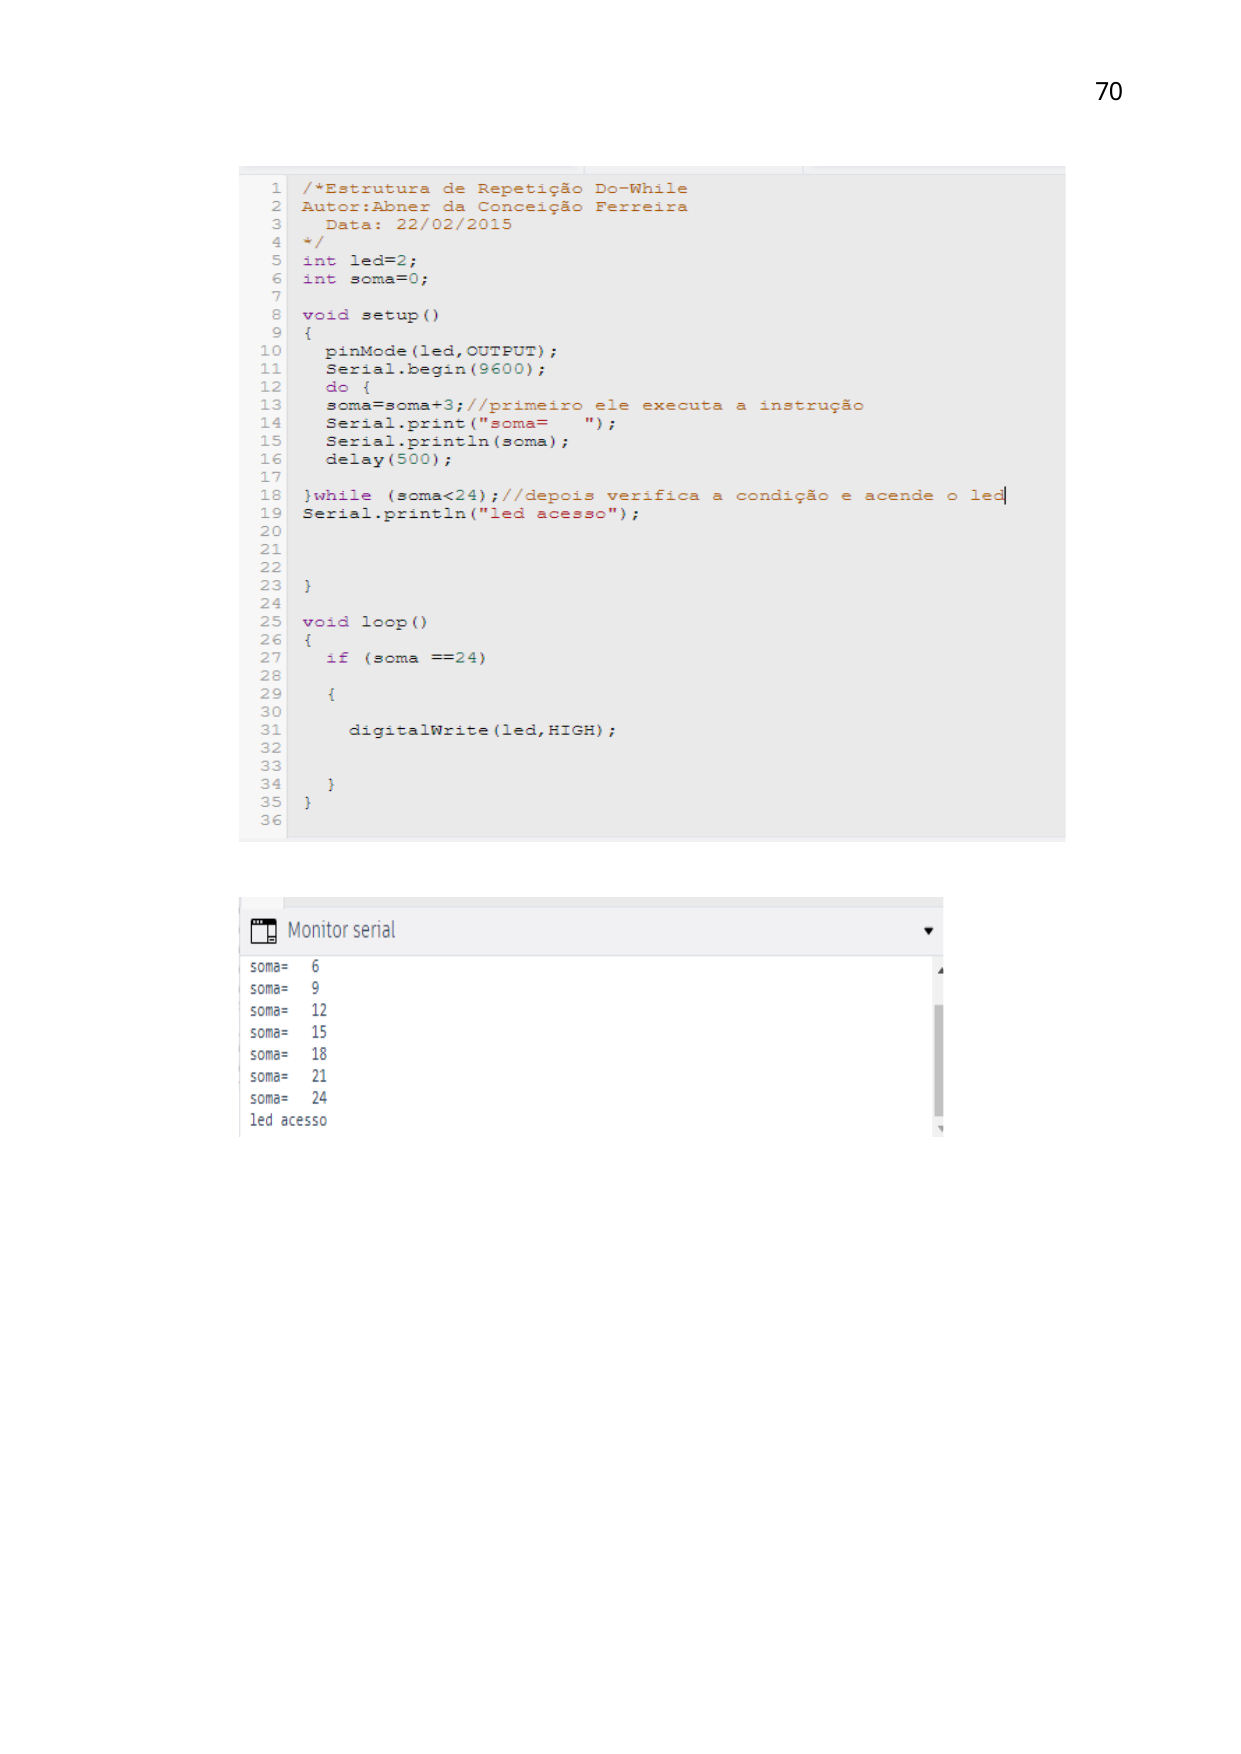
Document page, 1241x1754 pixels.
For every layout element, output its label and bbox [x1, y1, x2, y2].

picture [238, 166, 1066, 842]
picture [238, 897, 944, 1137]
